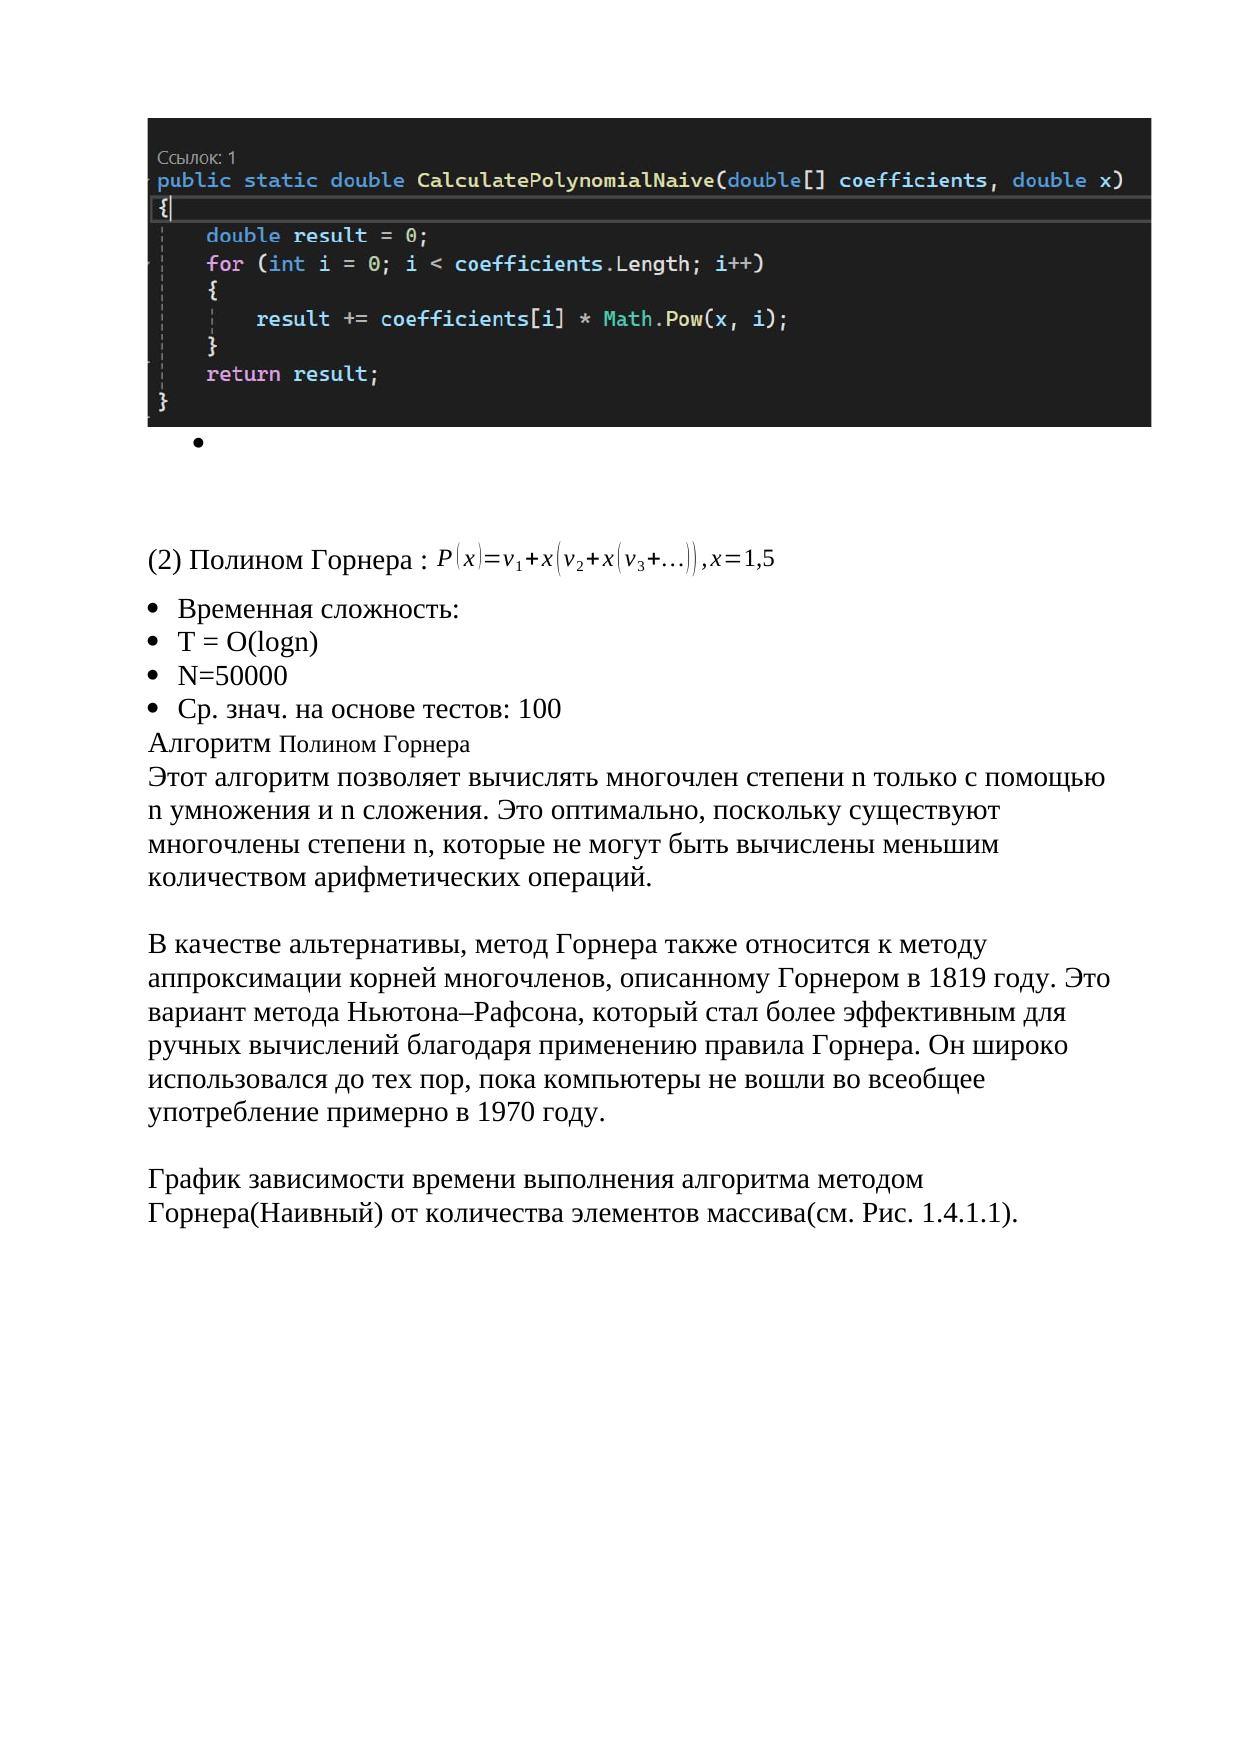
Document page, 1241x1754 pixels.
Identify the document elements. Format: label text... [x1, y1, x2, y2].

text График зависимости времени выполнения алгоритма методом Горнера(Наивный) от количества элементов массива(см. Рис. 1.4.1.1). [148, 1161, 1152, 1228]
text (2) Полином Горнера : [148, 506, 1152, 578]
text В качестве альтернативы, метод Горнера также относится к методу аппроксимации корней многочленов, описанному Горнером в 1819 году. Это вариант метода Ньютона–Рафсона, который стал более эффективным для ручных вычислений благодаря применению правила Горнера. Он широко использовался до тех пор, пока компьютеры не вошли во всеобщее употребление примерно в 1970 году. [148, 927, 1152, 1128]
list Временная сложность: [148, 591, 1152, 624]
list Ср. знач. на основе тестов: 100 [148, 692, 1152, 725]
text Этот алгоритм позволяет вычислять многочлен степени n только с помощью [148, 759, 1152, 792]
picture [147, 118, 1152, 427]
text n умножения и n сложения. Это оптимально, поскольку существуют многочлены степени n, которые не могут быть вычислены меньшим количеством арифметических операций. [148, 792, 1152, 893]
text Алгоритм Полином Горнера [148, 725, 1152, 759]
list N=50000 [148, 658, 1152, 692]
list T = O(logn) [148, 624, 1152, 658]
